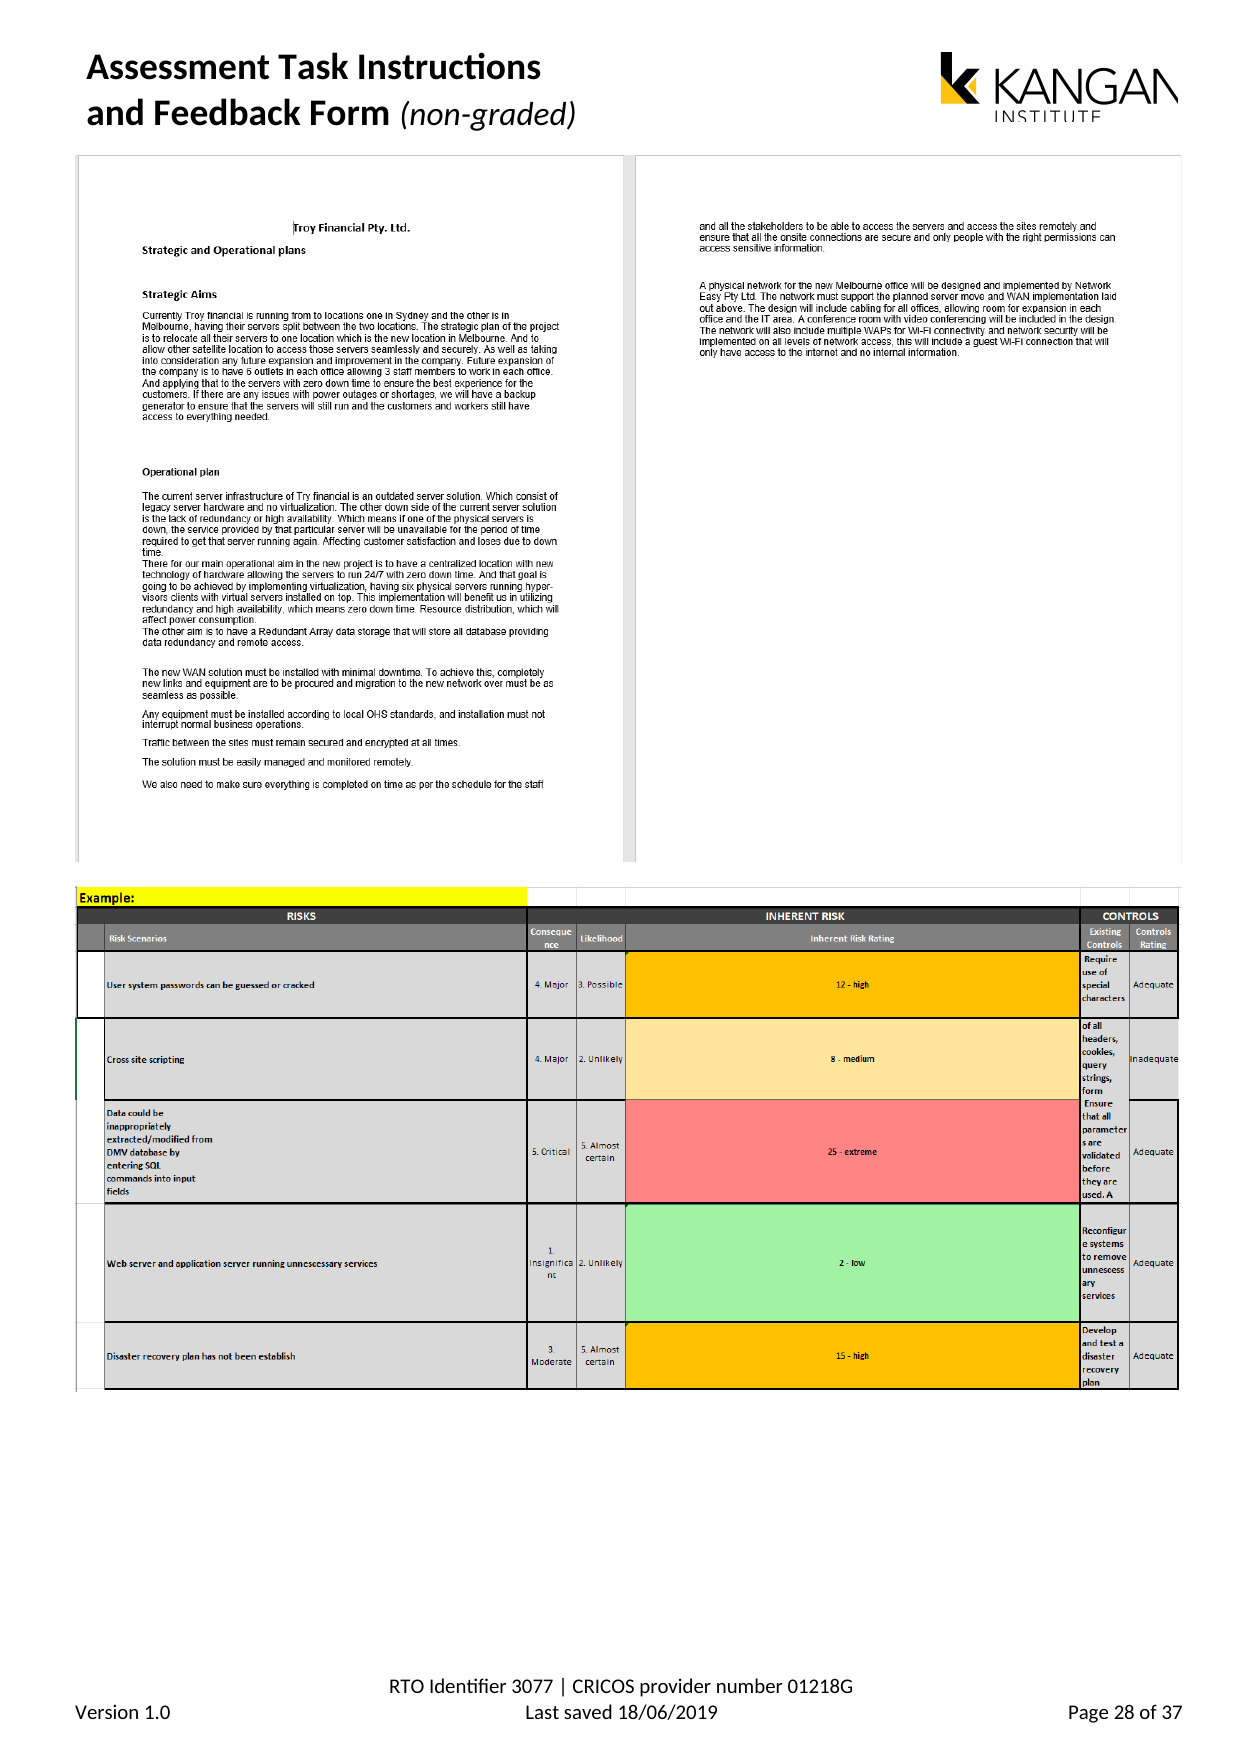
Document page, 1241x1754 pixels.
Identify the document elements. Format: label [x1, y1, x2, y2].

picture [75, 886, 1182, 1392]
picture [75, 155, 1182, 862]
picture [940, 52, 1178, 122]
